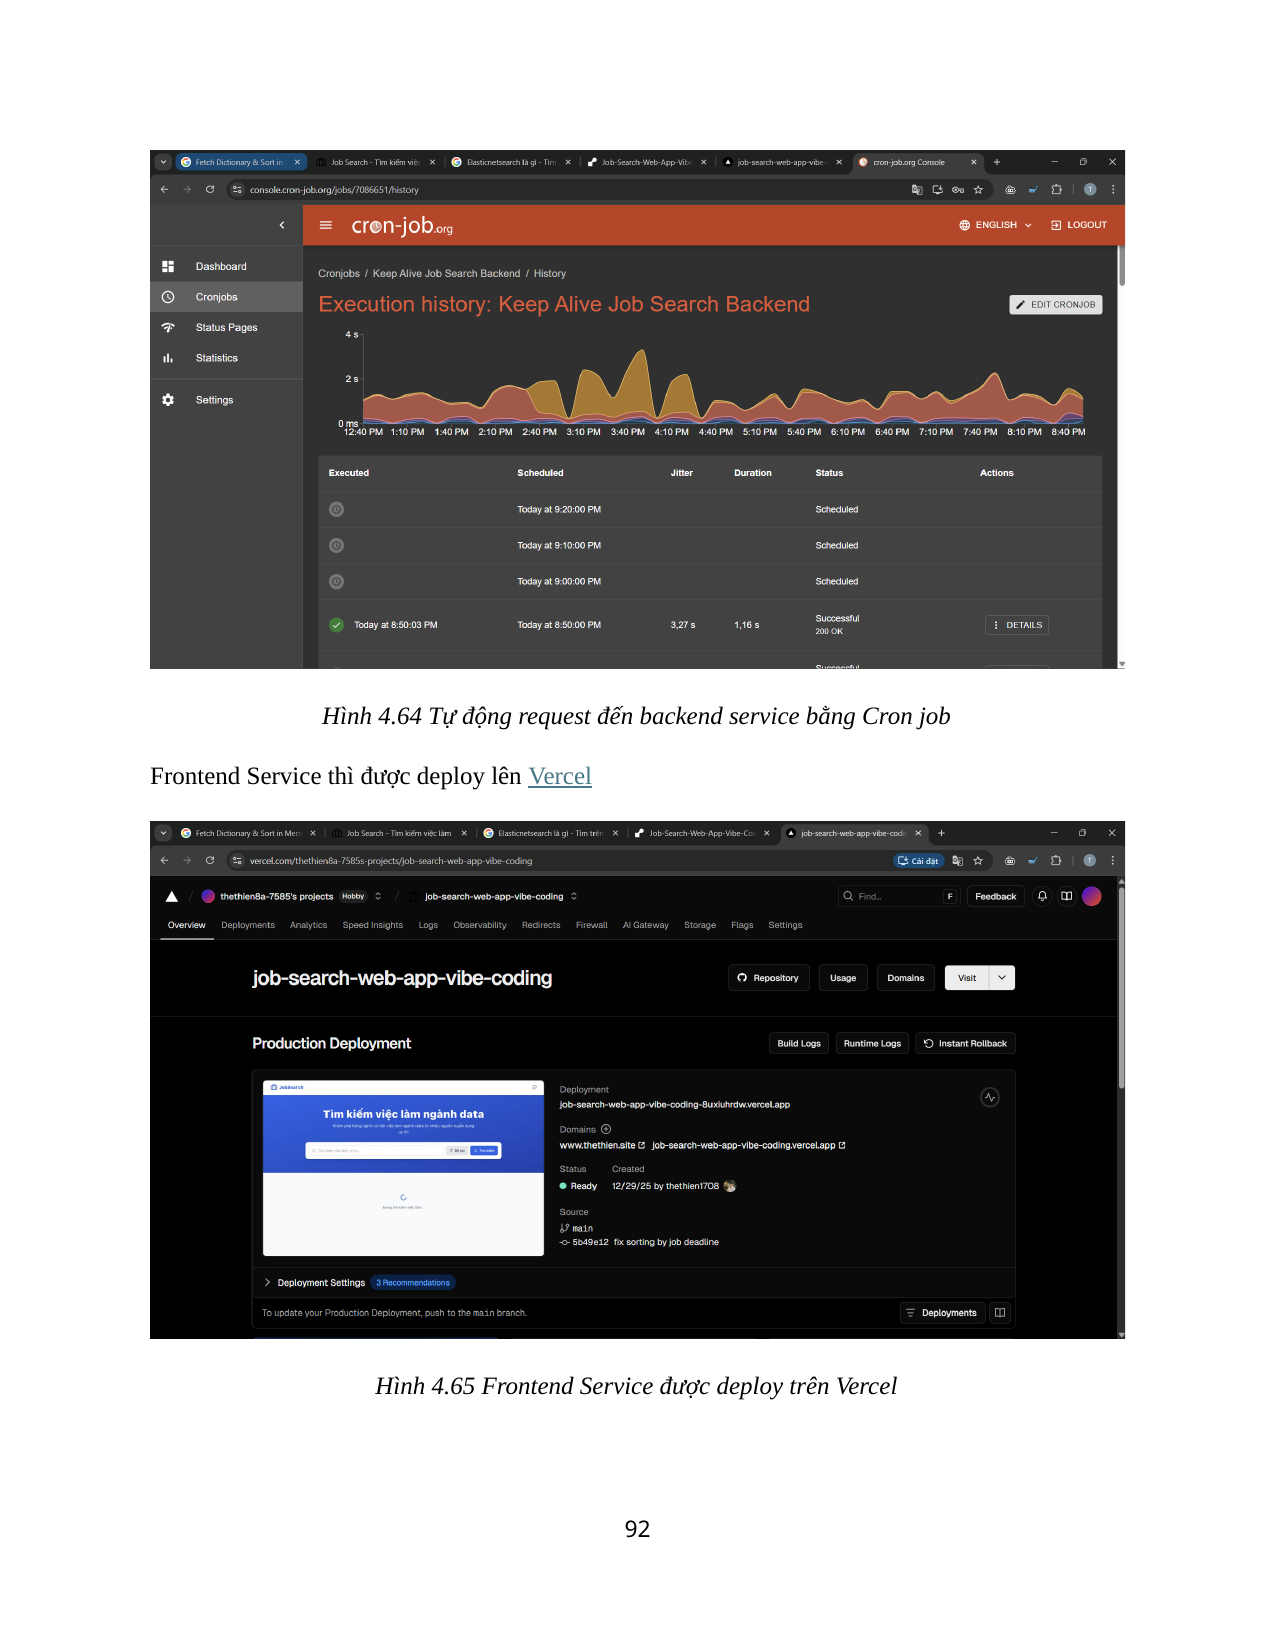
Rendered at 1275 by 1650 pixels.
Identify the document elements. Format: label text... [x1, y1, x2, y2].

text Frontend Service thì được deploy lên Vercel [150, 761, 1125, 790]
picture [150, 150, 1125, 669]
picture [150, 821, 1125, 1339]
